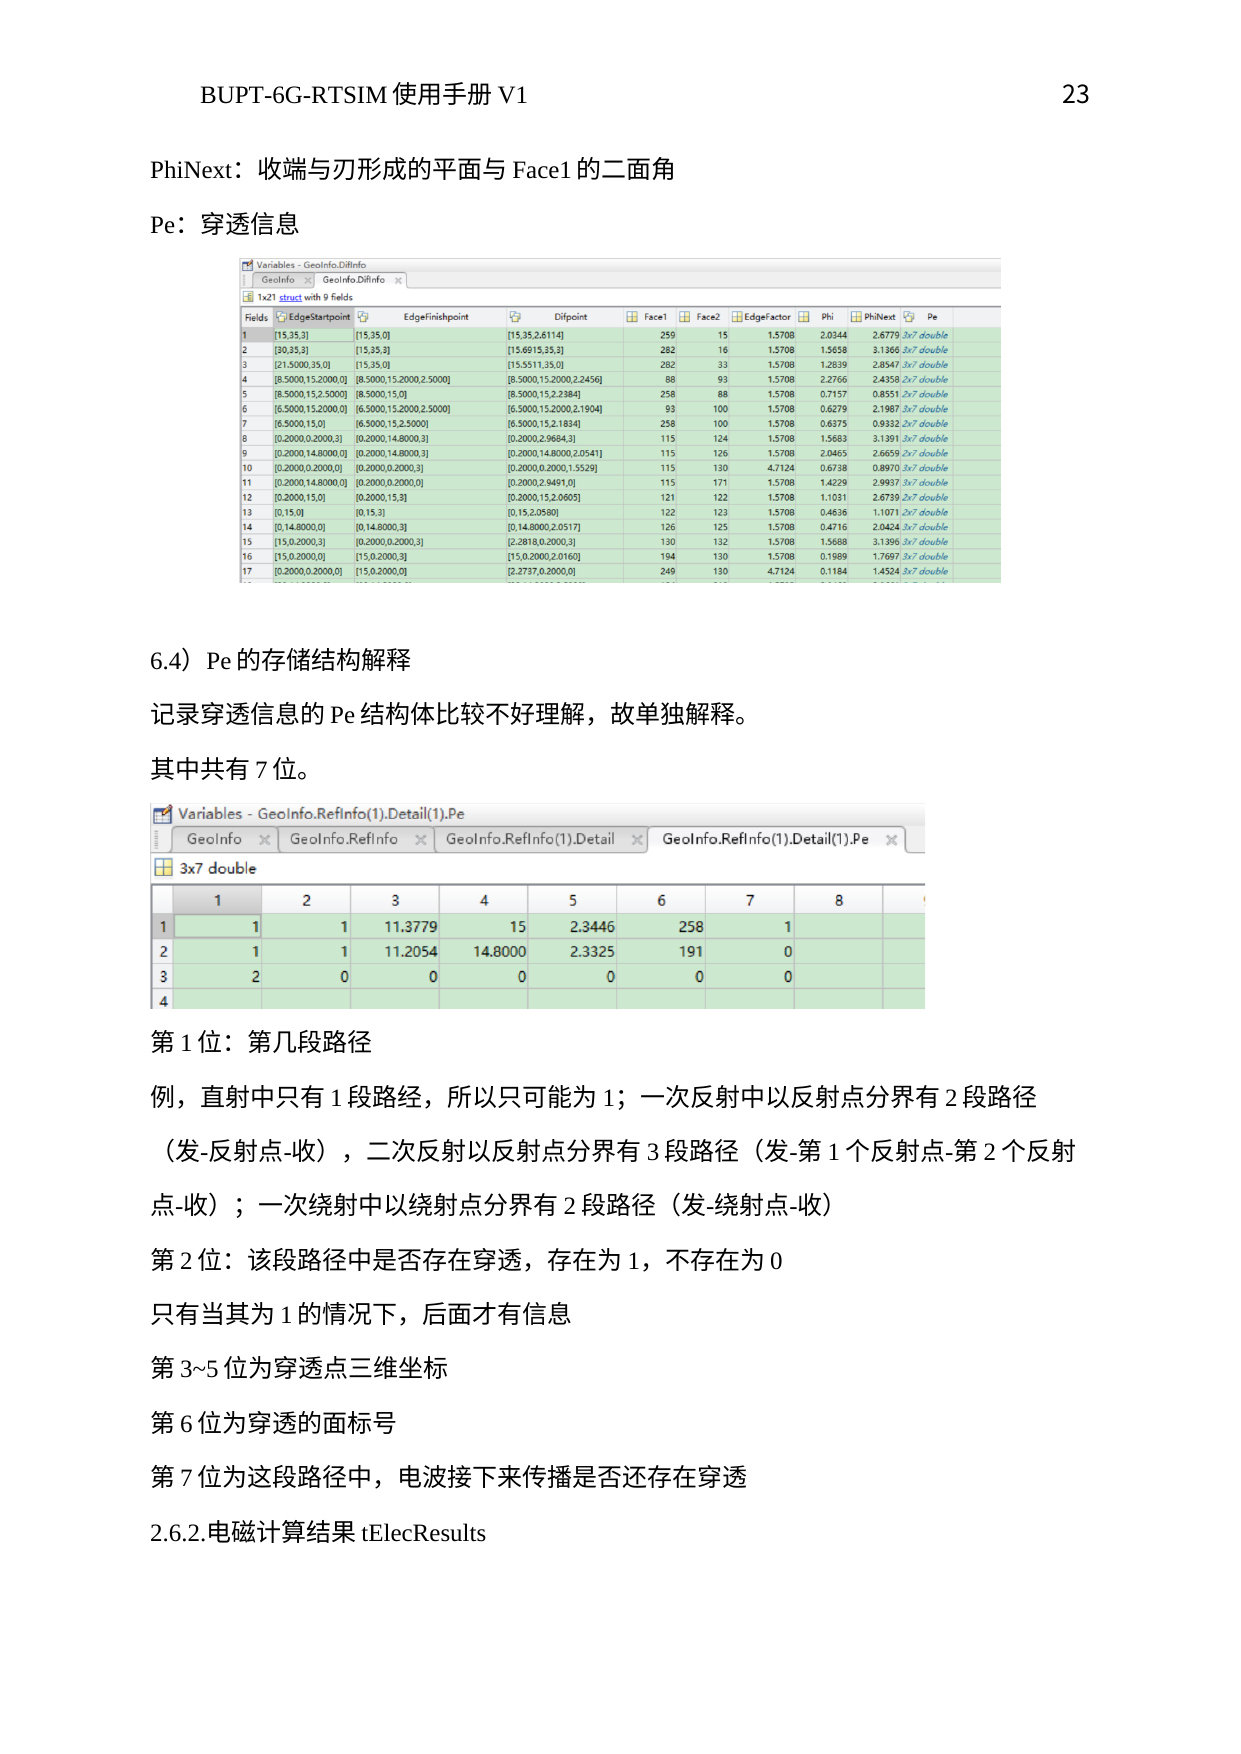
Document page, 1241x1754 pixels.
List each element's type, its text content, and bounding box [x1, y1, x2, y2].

text 第7位为这段路径中，电波接下来传播是否还存在穿透 [150, 1458, 1090, 1494]
subtitle 2.6.2.电磁计算结果tElecResults [150, 1512, 1090, 1548]
text 例，直射中只有1段路经，所以只可能为1；一次反射中以反射点分界有2段路径（发-反射点-收），二次反射以反射点分界有3段路径（发-第1个反射点-第2个反射点-收）；一次绕射中以绕射点分界有2段路径（发-绕射点-收） [150, 1077, 1090, 1222]
text PhiNext：收端与刃形成的平面与Face1的二面角 [150, 150, 1090, 186]
picture [239, 258, 1001, 583]
text Pe：穿透信息 [150, 204, 1090, 241]
text 第2位：该段路径中是否存在穿透，存在为1，不存在为0 [150, 1240, 1090, 1276]
text 只有当其为1的情况下，后面才有信息 [150, 1294, 1090, 1331]
text 其中共有7位。 [150, 749, 1090, 785]
text 第3~5位为穿透点三维坐标 [150, 1349, 1090, 1385]
text 第1位：第几段路径 [150, 1023, 1090, 1059]
text 第6位为穿透的面标号 [150, 1403, 1090, 1439]
text 记录穿透信息的Pe结构体比较不好理解，故单独解释。 [150, 695, 1090, 731]
picture [150, 803, 926, 1009]
text 6.4）Pe的存储结构解释 [150, 640, 1090, 677]
